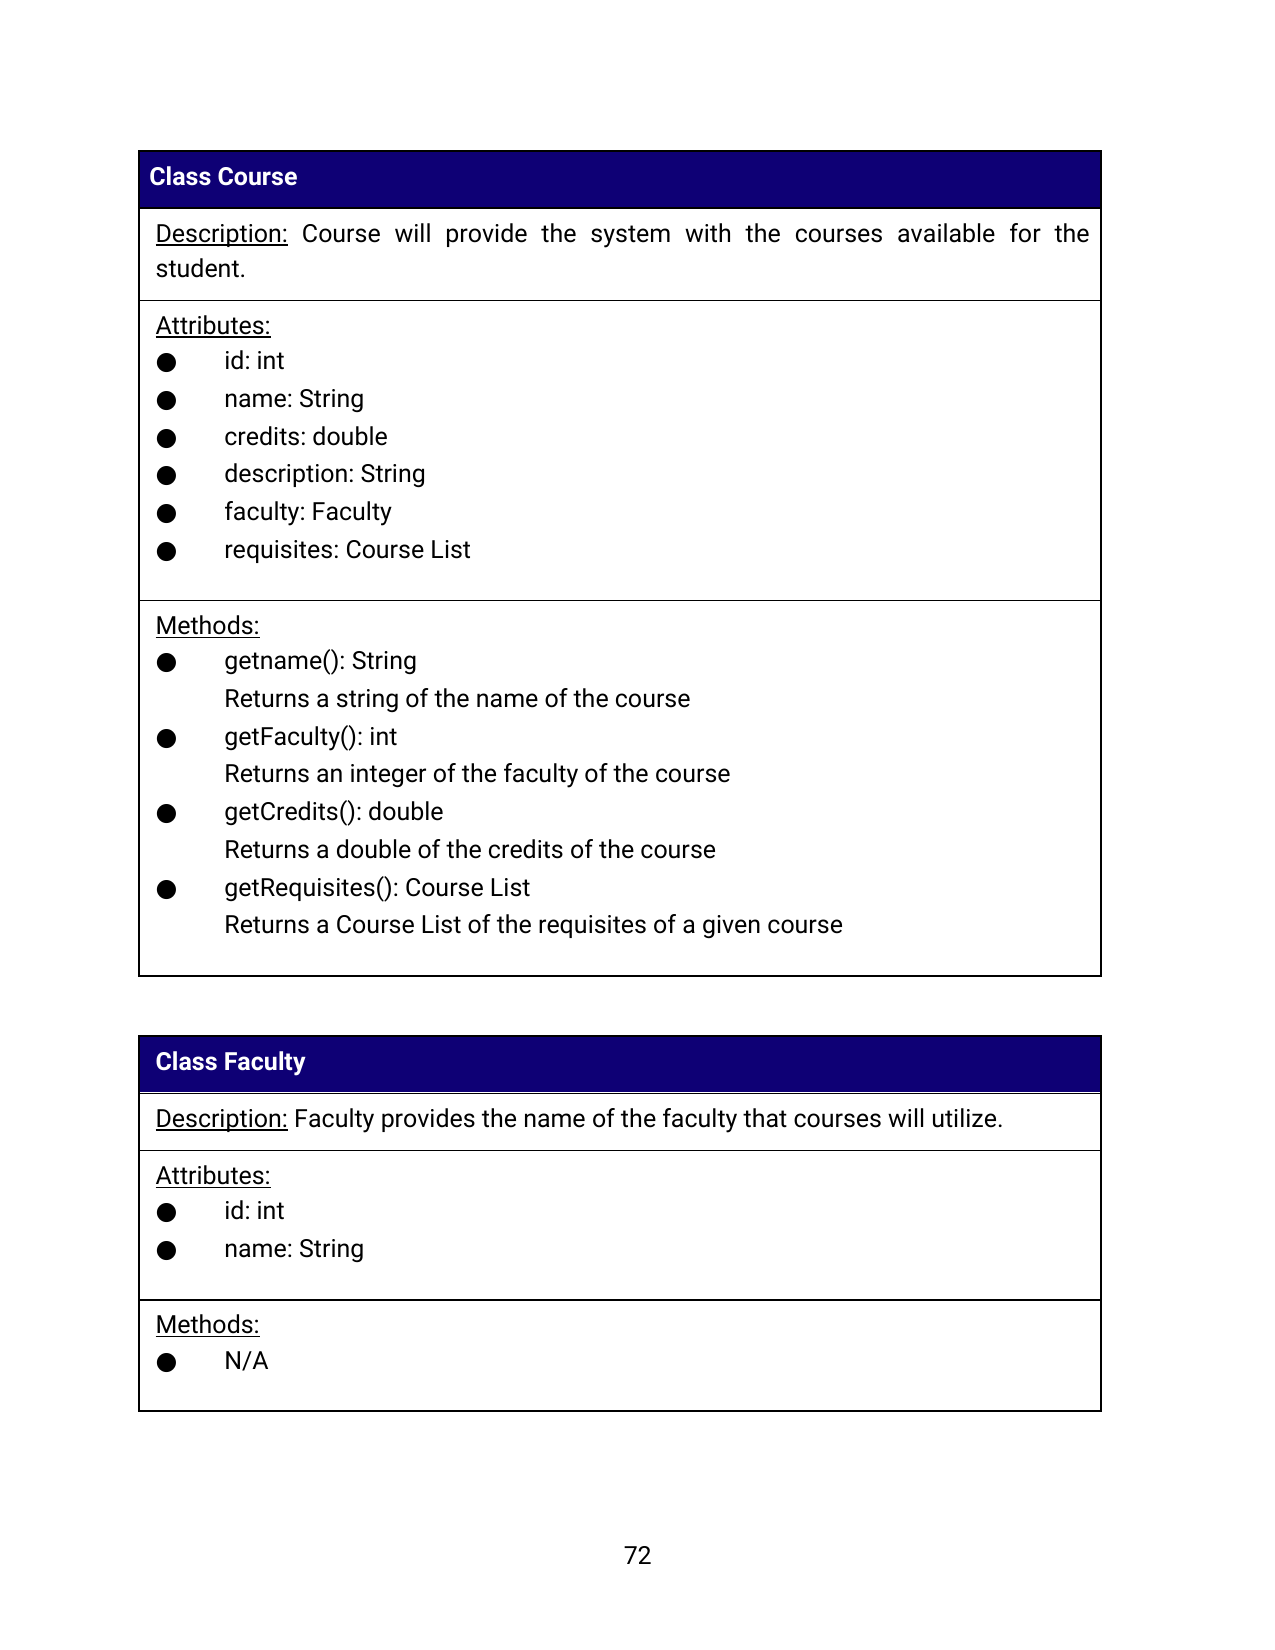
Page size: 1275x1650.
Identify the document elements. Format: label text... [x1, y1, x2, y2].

table_header Class Faculty [140, 1037, 1100, 1092]
table_cell Attributes: id: int name: String [140, 1151, 1100, 1299]
table_cell Description: Faculty provides the name of the faculty that courses will utilize. [140, 1094, 1100, 1149]
table_cell Description: Course will provide the system with the courses available for the student. [140, 209, 1100, 299]
table_header Class Course [140, 152, 1100, 207]
table_cell Methods: N/A [140, 1301, 1100, 1410]
table_cell Attributes: id: int name: String credits: double description: String faculty: Faculty requisites: Course List [140, 301, 1100, 599]
table_cell Methods: getname(): String Returns a string of the name of the course getFaculty(): int Returns an integer of the faculty of the course getCredits(): double Returns a double of the credits of the course getRequisites(): Course List Returns a Course List of the requisites of a given course [140, 601, 1100, 975]
